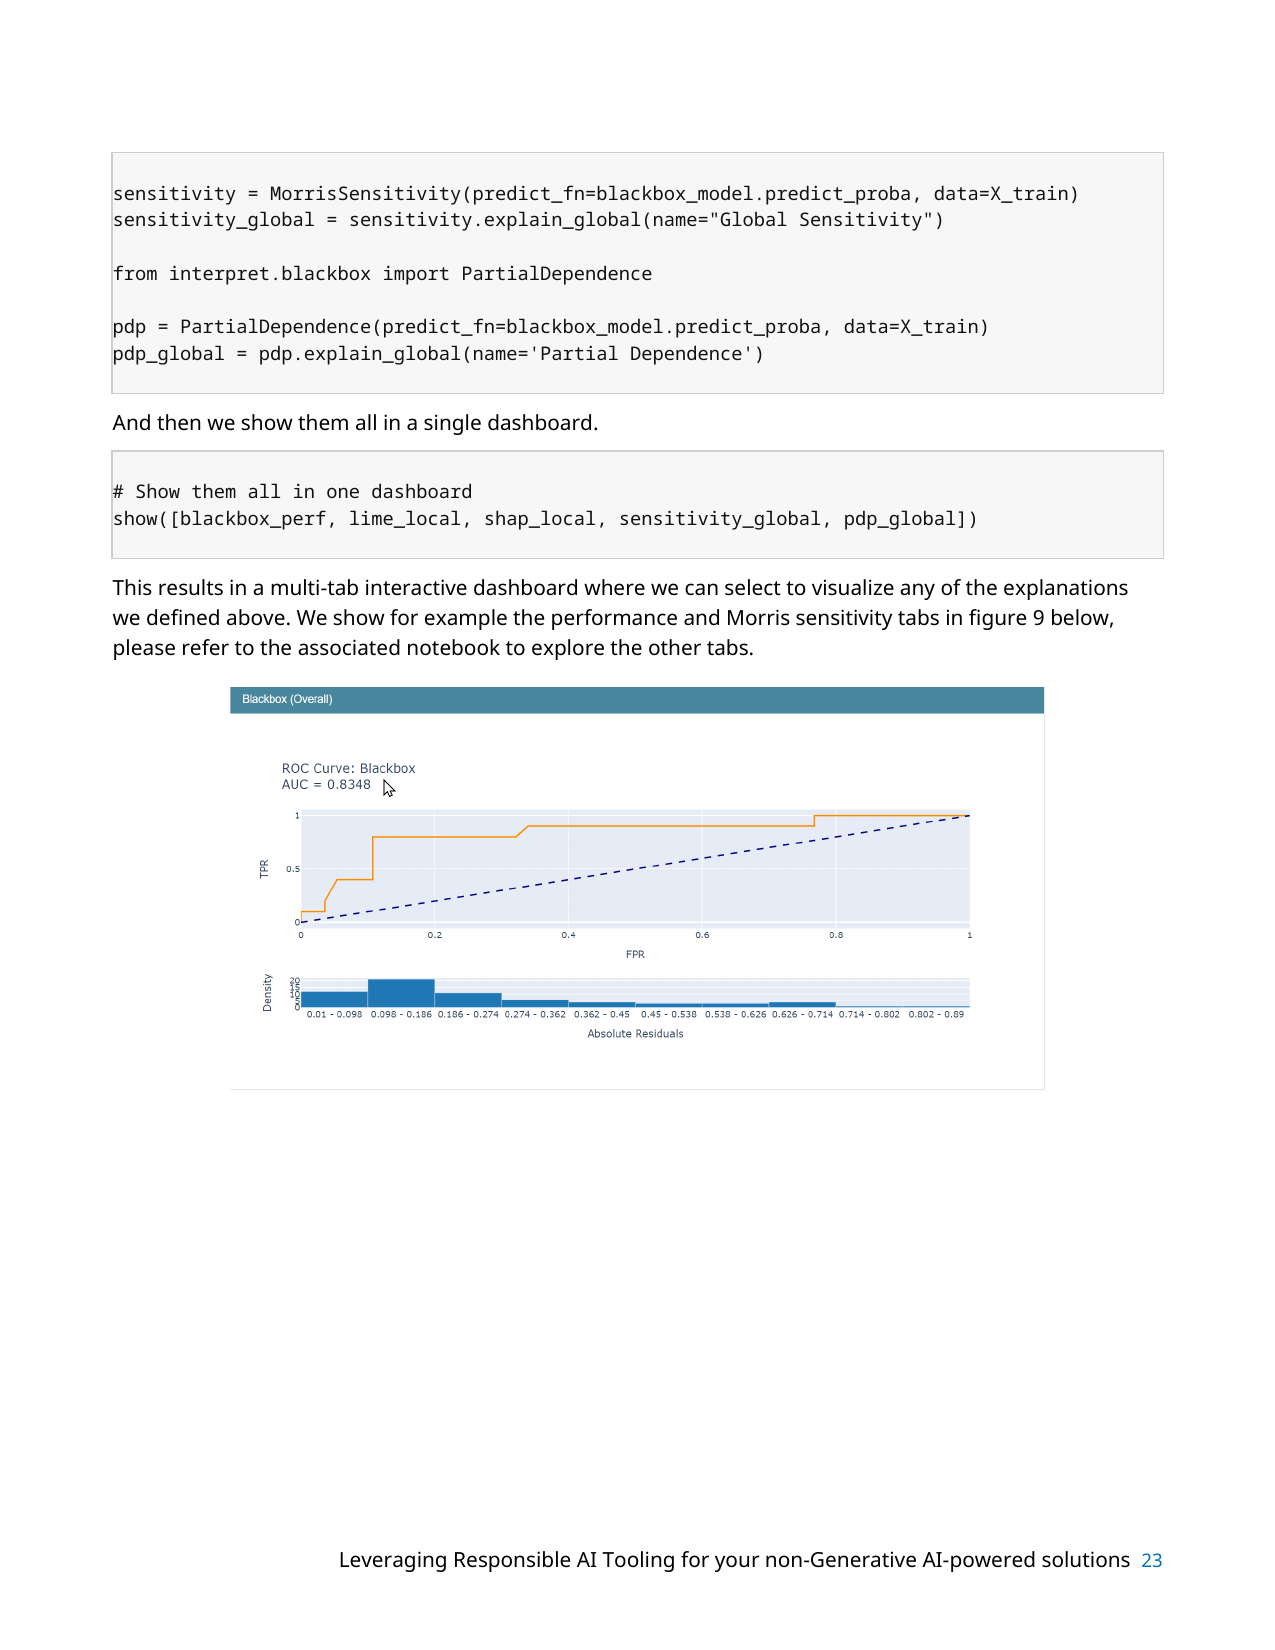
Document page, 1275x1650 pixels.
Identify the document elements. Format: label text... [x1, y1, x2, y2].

text pdp_global = pdp.explain_global(name='Partial Dependence') [113, 339, 1163, 366]
text # Show them all in one dashboard [113, 477, 1163, 504]
text show([blackbox_perf, lime_local, shap_local, sensitivity_global, pdp_global]) [113, 504, 1163, 531]
text This results in a multi-tab interactive dashboard where we can select to visualize any of the explanations we defined above. We show for example the performance and Morris sensitivity tabs in figure 9 below, please refer to the associated notebook to explore the other tabs. [112, 573, 1162, 661]
text from interpret.blackbox import PartialDependence [113, 259, 1163, 285]
text And then we show them all in a single dashboard. [112, 408, 1162, 437]
text sensitivity_global = sensitivity.explain_global(name="Global Sensitivity") [113, 205, 1163, 232]
text sensitivity = MorrisSensitivity(predict_fn=blackbox_model.predict_proba, data=X_train) [113, 178, 1163, 205]
picture [230, 687, 1045, 1090]
text pdp = PartialDependence(predict_fn=blackbox_model.predict_proba, data=X_train) [113, 312, 1163, 339]
